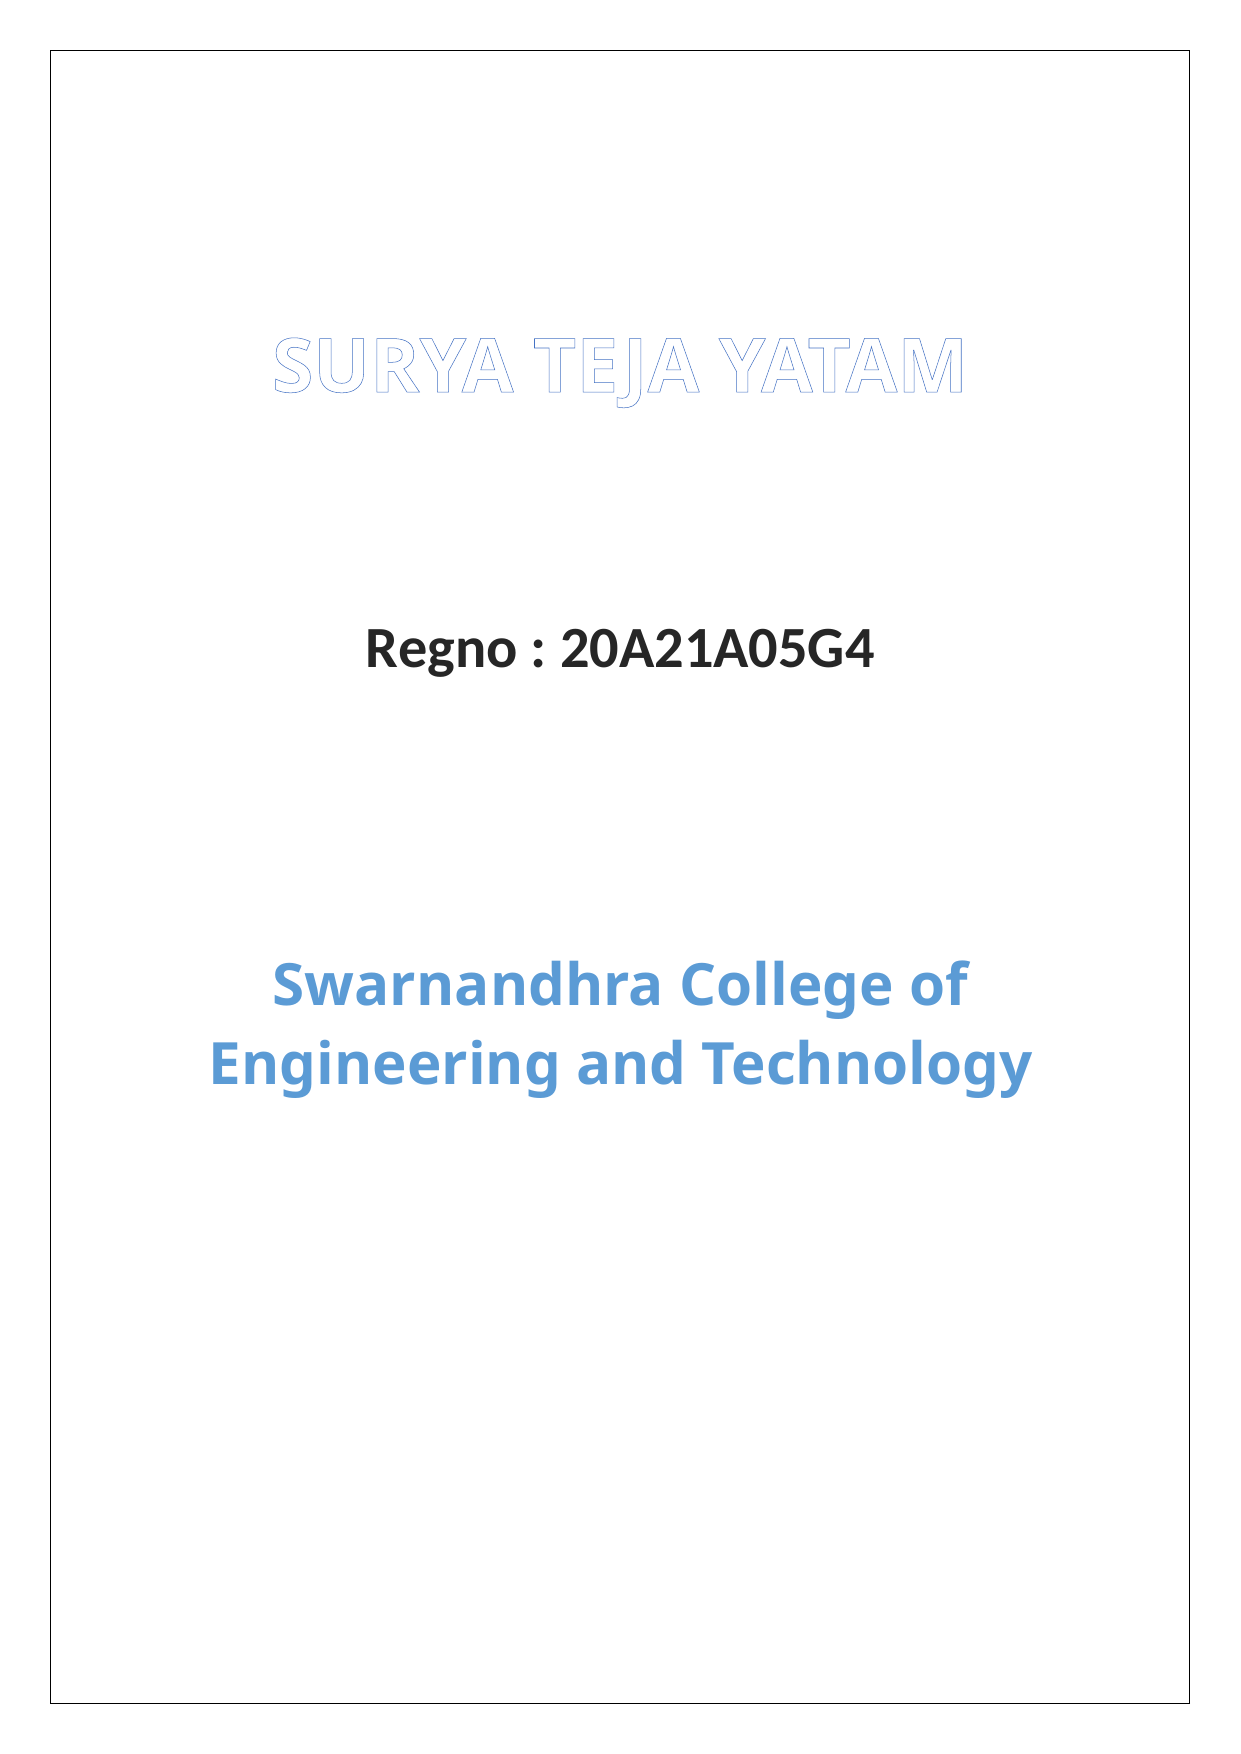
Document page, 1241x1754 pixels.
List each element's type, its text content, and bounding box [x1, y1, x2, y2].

text Regno : 20A21A05G4 [120, 611, 1120, 682]
title SURYA TEJA YATAM [120, 312, 1120, 414]
title Swarnandhra College of Engineering and Technology [120, 943, 1120, 1102]
